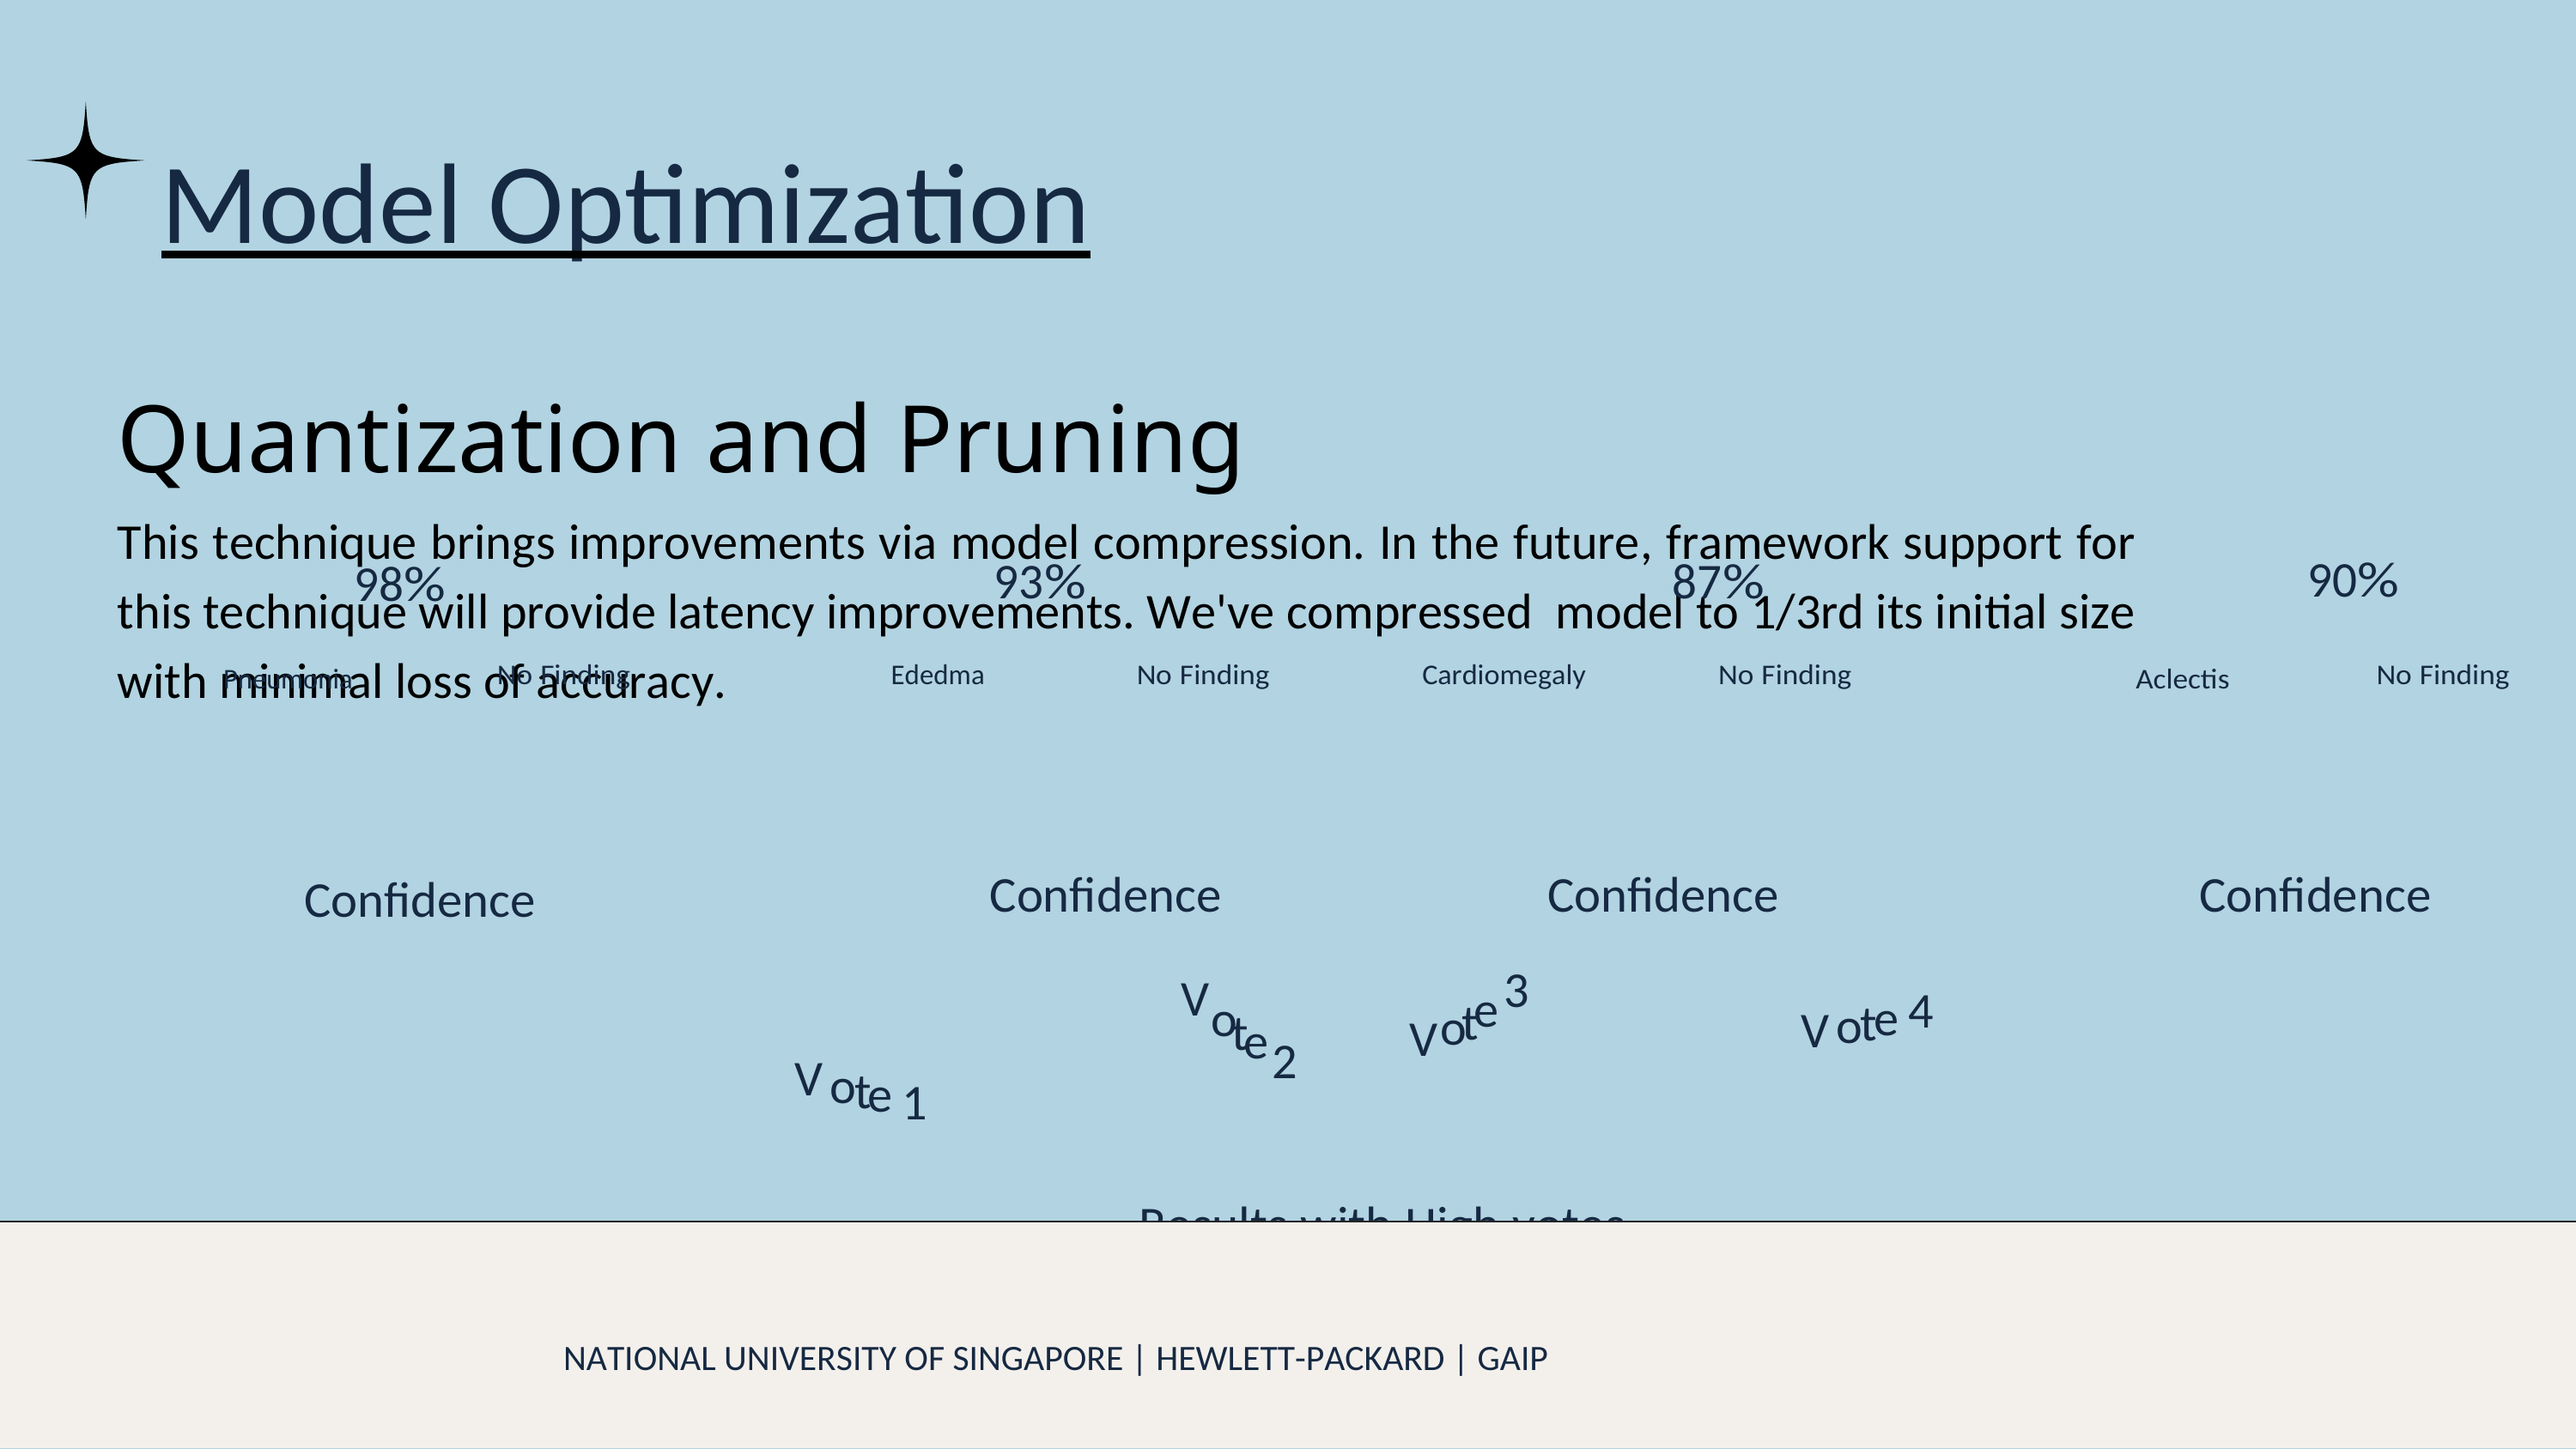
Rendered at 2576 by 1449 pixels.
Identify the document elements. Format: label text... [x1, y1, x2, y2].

subtitle Model Optimization [116, 132, 2138, 272]
text This technique brings improvements via model compression. In the future, framework support for this technique will provide latency improvements. We've compressed model to 1/3rd its initial size with minimal loss of accuracy. [118, 510, 2138, 711]
text Quantization and Pruning [118, 373, 2138, 500]
